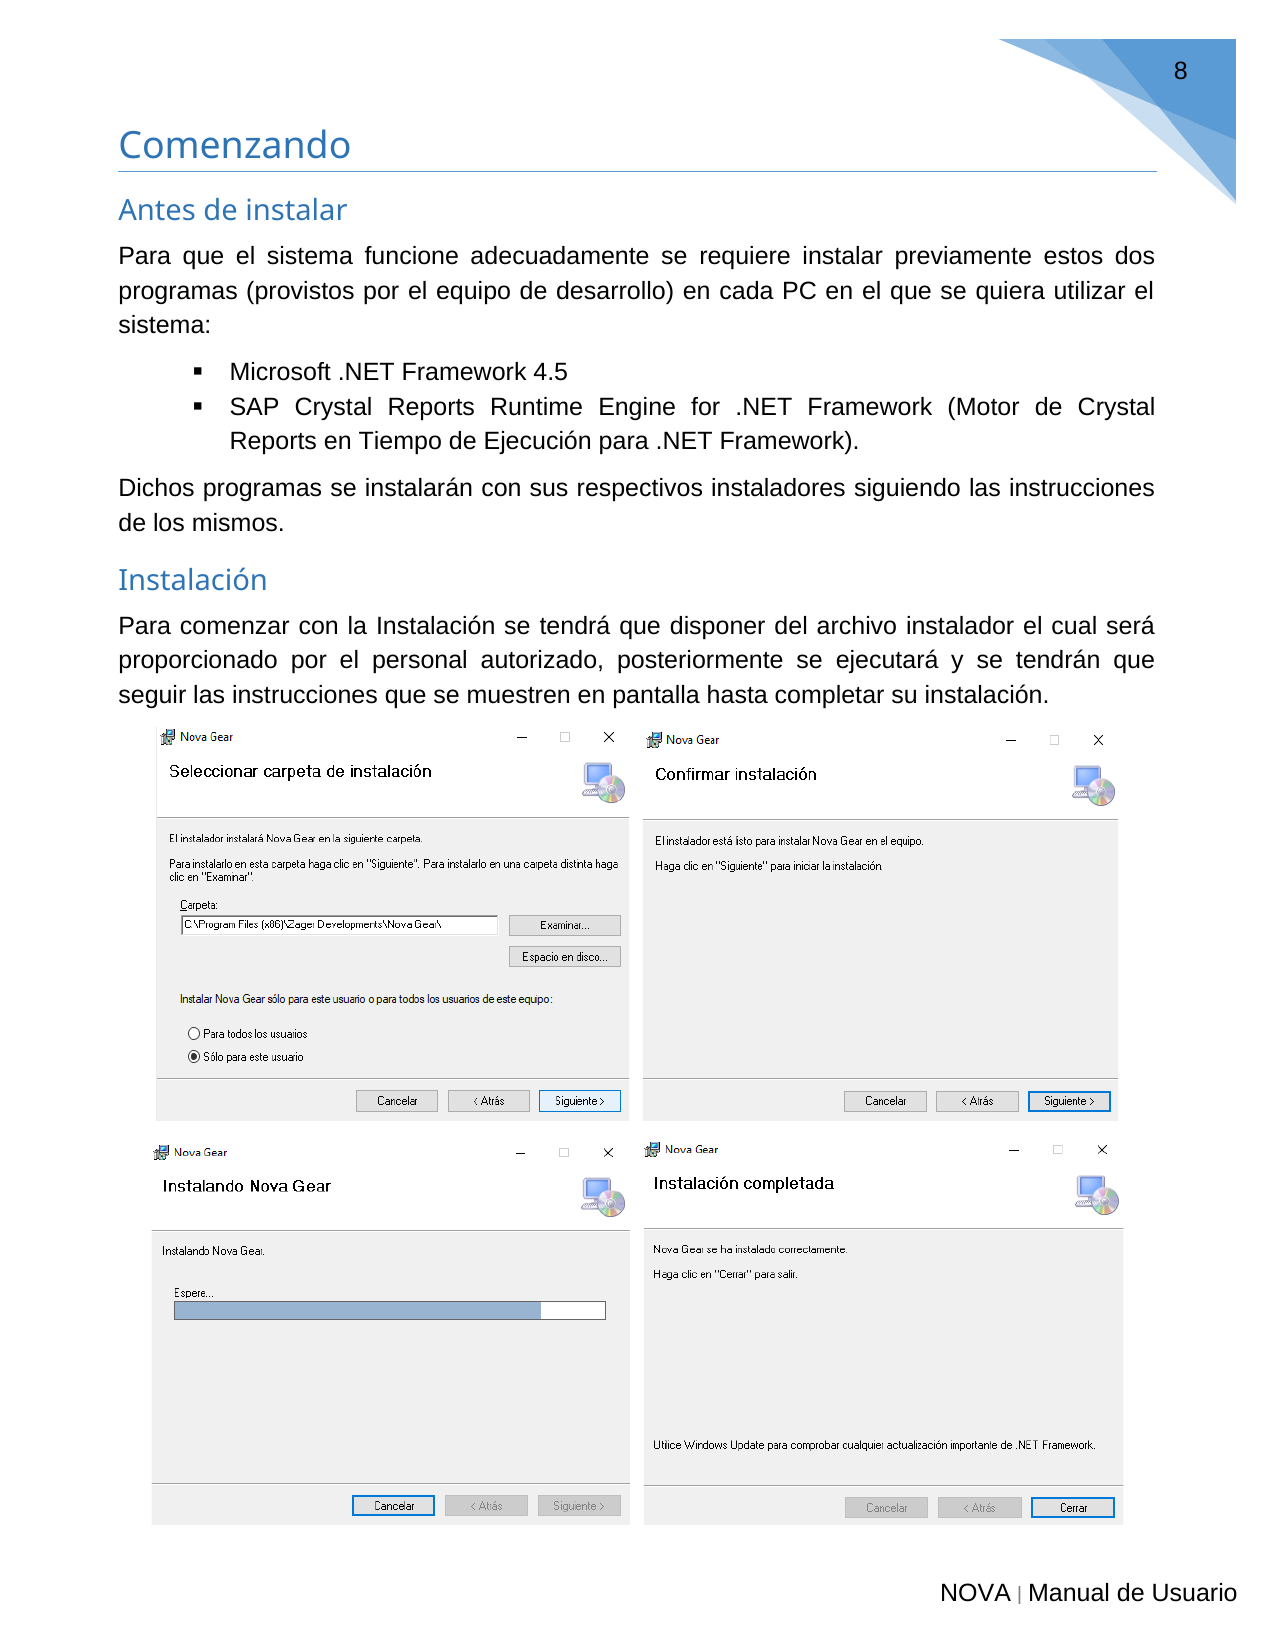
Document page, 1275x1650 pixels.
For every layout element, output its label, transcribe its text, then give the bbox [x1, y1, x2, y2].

text Dichos programas se instalarán con sus respectivos instaladores siguiendo las instrucciones de los mismos. [118, 473, 1157, 536]
list SAP Crystal Reports Runtime Engine for .NET Framework (Motor de Crystal Reports en Tiempo de Ejecución para .NET Framework). [192, 392, 1157, 455]
picture [643, 1139, 1124, 1525]
list Microsoft .NET Framework 4.5 [192, 357, 1157, 386]
picture [151, 1141, 630, 1525]
picture [997, 39, 1236, 205]
picture [156, 727, 630, 1121]
picture [643, 728, 1119, 1121]
subtitle Instalación [118, 559, 1157, 598]
text Para comenzar con la Instalación se tendrá que disponer del archivo instalador el cual será proporcionado por el personal autorizado, posteriormente se ejecutará y se tendrán que seguir las instrucciones que se muestren en pantalla hasta completar su instalación. [118, 611, 1157, 709]
subtitle Comenzando [118, 118, 1157, 171]
text Para que el sistema funcione adecuadamente se requiere instalar previamente estos dos programas (provistos por el equipo de desarrollo) en cada PC en el que se quiera utilizar el sistema: [118, 241, 1157, 339]
subtitle Antes de instalar [118, 189, 1157, 229]
